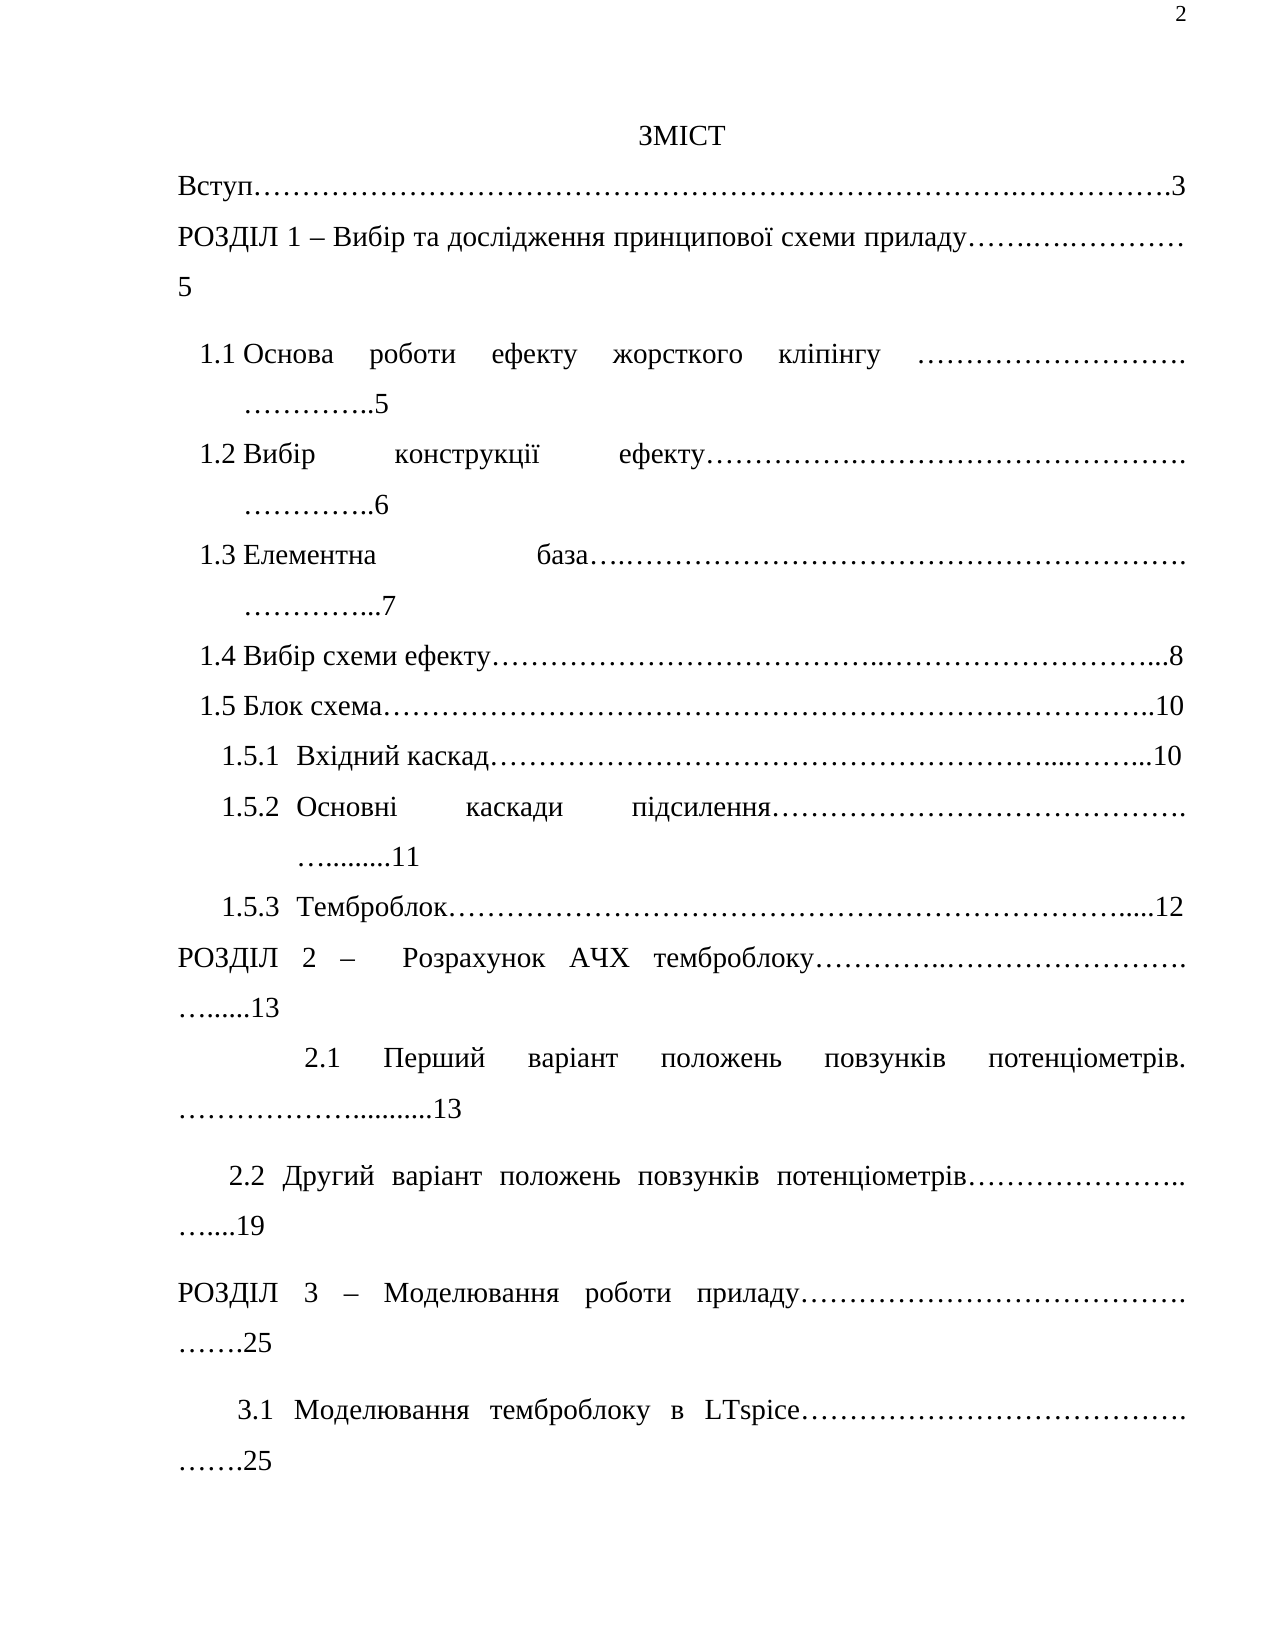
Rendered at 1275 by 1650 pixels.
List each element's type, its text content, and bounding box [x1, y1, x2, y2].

text ЗМІСТ [177, 118, 1186, 152]
list Вхідний каскад…………………………………………………....……...10 [221, 738, 1186, 772]
text РОЗДІЛ 1 – Вибір та дослідження принципової схеми приладу…….….…………5 [177, 252, 1186, 303]
text 2.1 Перший варіант положень повзунків потенціометрів.………………...........13 [177, 1074, 1186, 1124]
text 2.2 Другий варіант положень повзунків потенціометрів…………………..…....19 [177, 1191, 1186, 1242]
list Елементна база….………………………………………………….…………...7 [199, 537, 1186, 621]
list Основні каскади підсилення…………………………………….….........11 [221, 789, 1186, 873]
list Вибір конструкції ефекту…………….…………………………….…………..6 [199, 437, 1186, 521]
text Вступ…………………………………………………………………….…………….3 [177, 168, 1186, 202]
list Вибір схеми ефекту…………………………………..………………………...8 [243, 638, 1186, 671]
list Основа роботи ефекту жорсткого кліпінгу ……………………….…………..5 [199, 336, 1186, 420]
text РОЗДІЛ 2 – Розрахунок АЧХ темброблоку…………..…………………….…......13 [177, 940, 1186, 1024]
text 3.1 Моделювання темброблоку в LTspice………………………………….…….25 [177, 1392, 1186, 1476]
text РОЗДІЛ 3 – Моделювання роботи приладу………………………………….…….25 [177, 1308, 1186, 1359]
list Темброблок…………………………………………………………….....12 [221, 889, 1186, 923]
list Блок схема……………………………………………………………………..10 [243, 688, 1186, 722]
